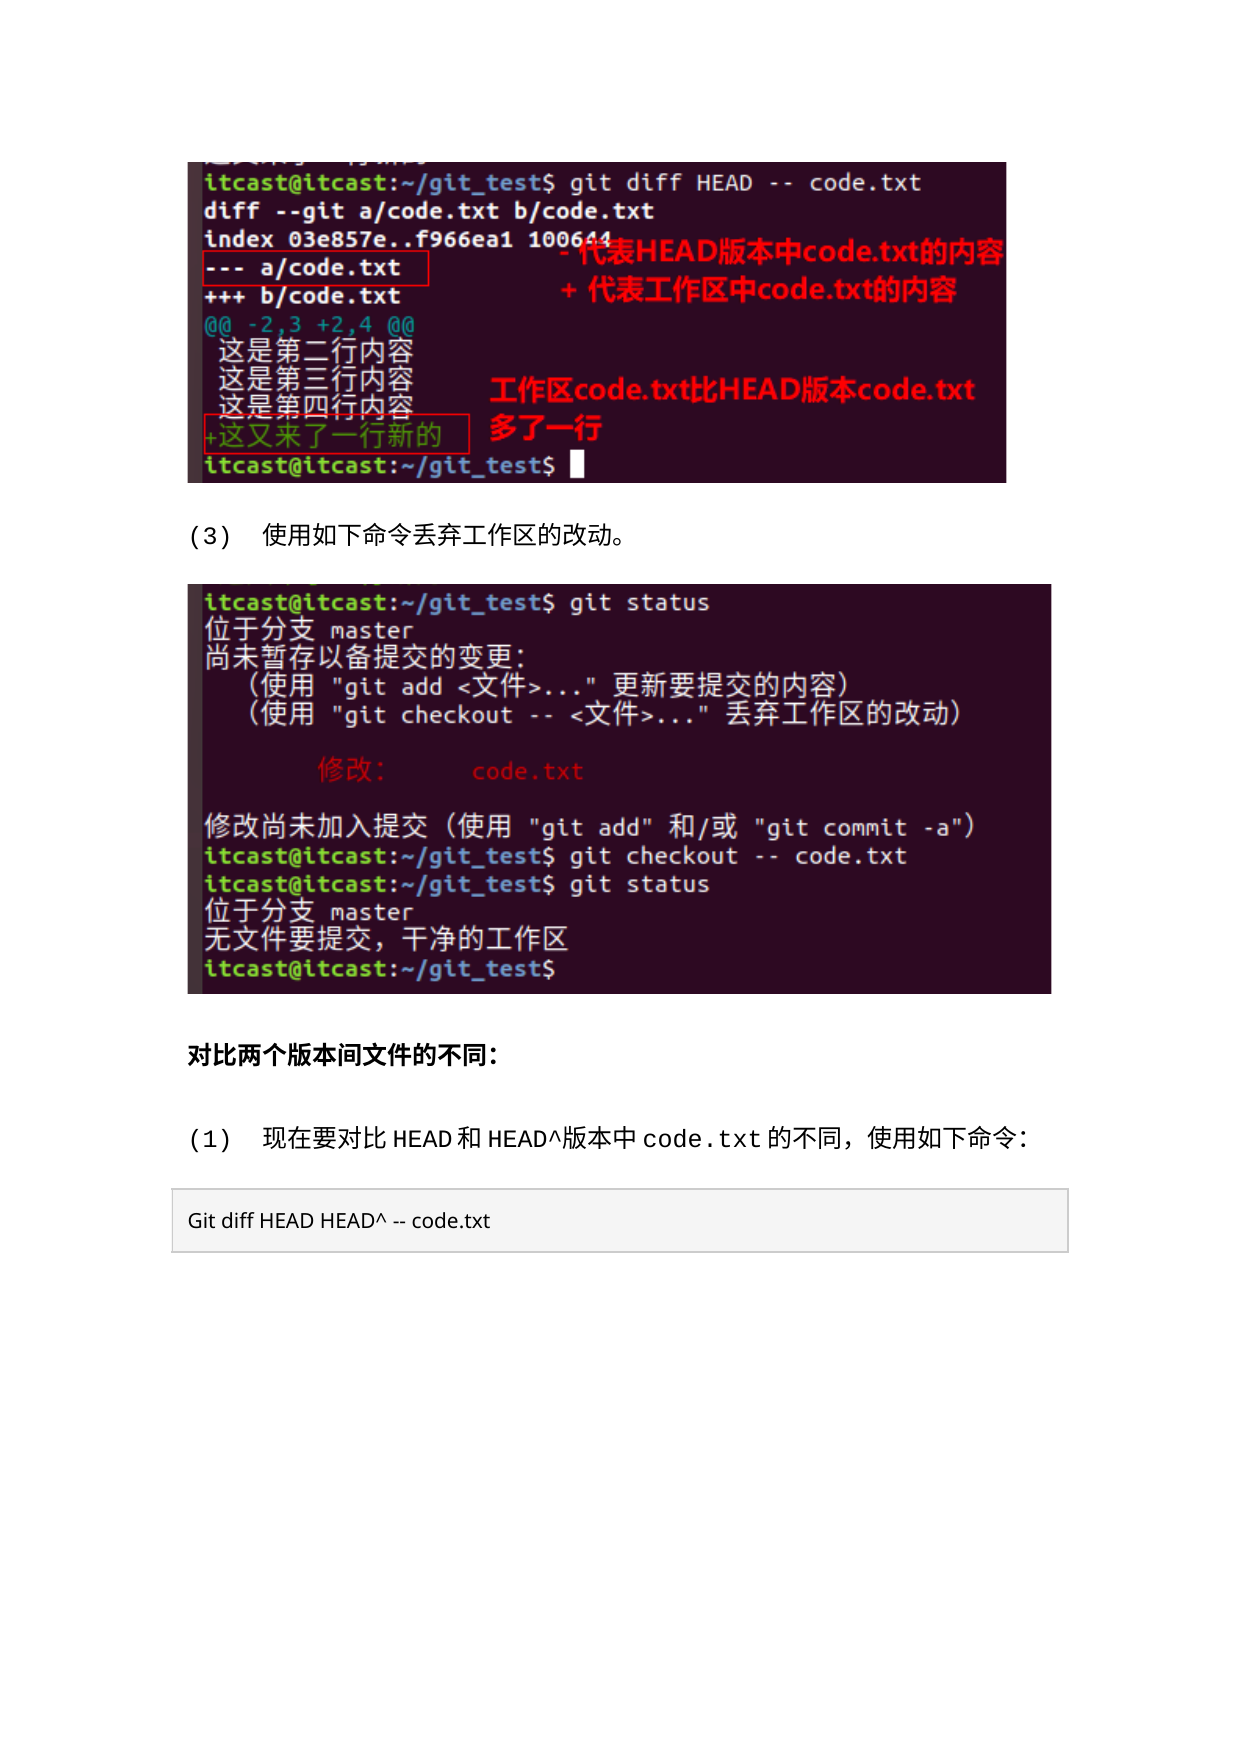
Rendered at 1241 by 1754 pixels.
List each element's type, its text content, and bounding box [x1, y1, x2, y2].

picture [187, 584, 1052, 994]
text Git diff HEAD HEAD^ -- code.txt [173, 1190, 1067, 1251]
picture [187, 162, 1007, 483]
list 现在要对比HEAD和HEAD^版本中code.txt的不同，使用如下命令： [187, 1104, 1053, 1169]
list 使用如下命令丢弃工作区的改动。 [187, 501, 1053, 566]
text 对比两个版本间文件的不同： [187, 1021, 1053, 1086]
